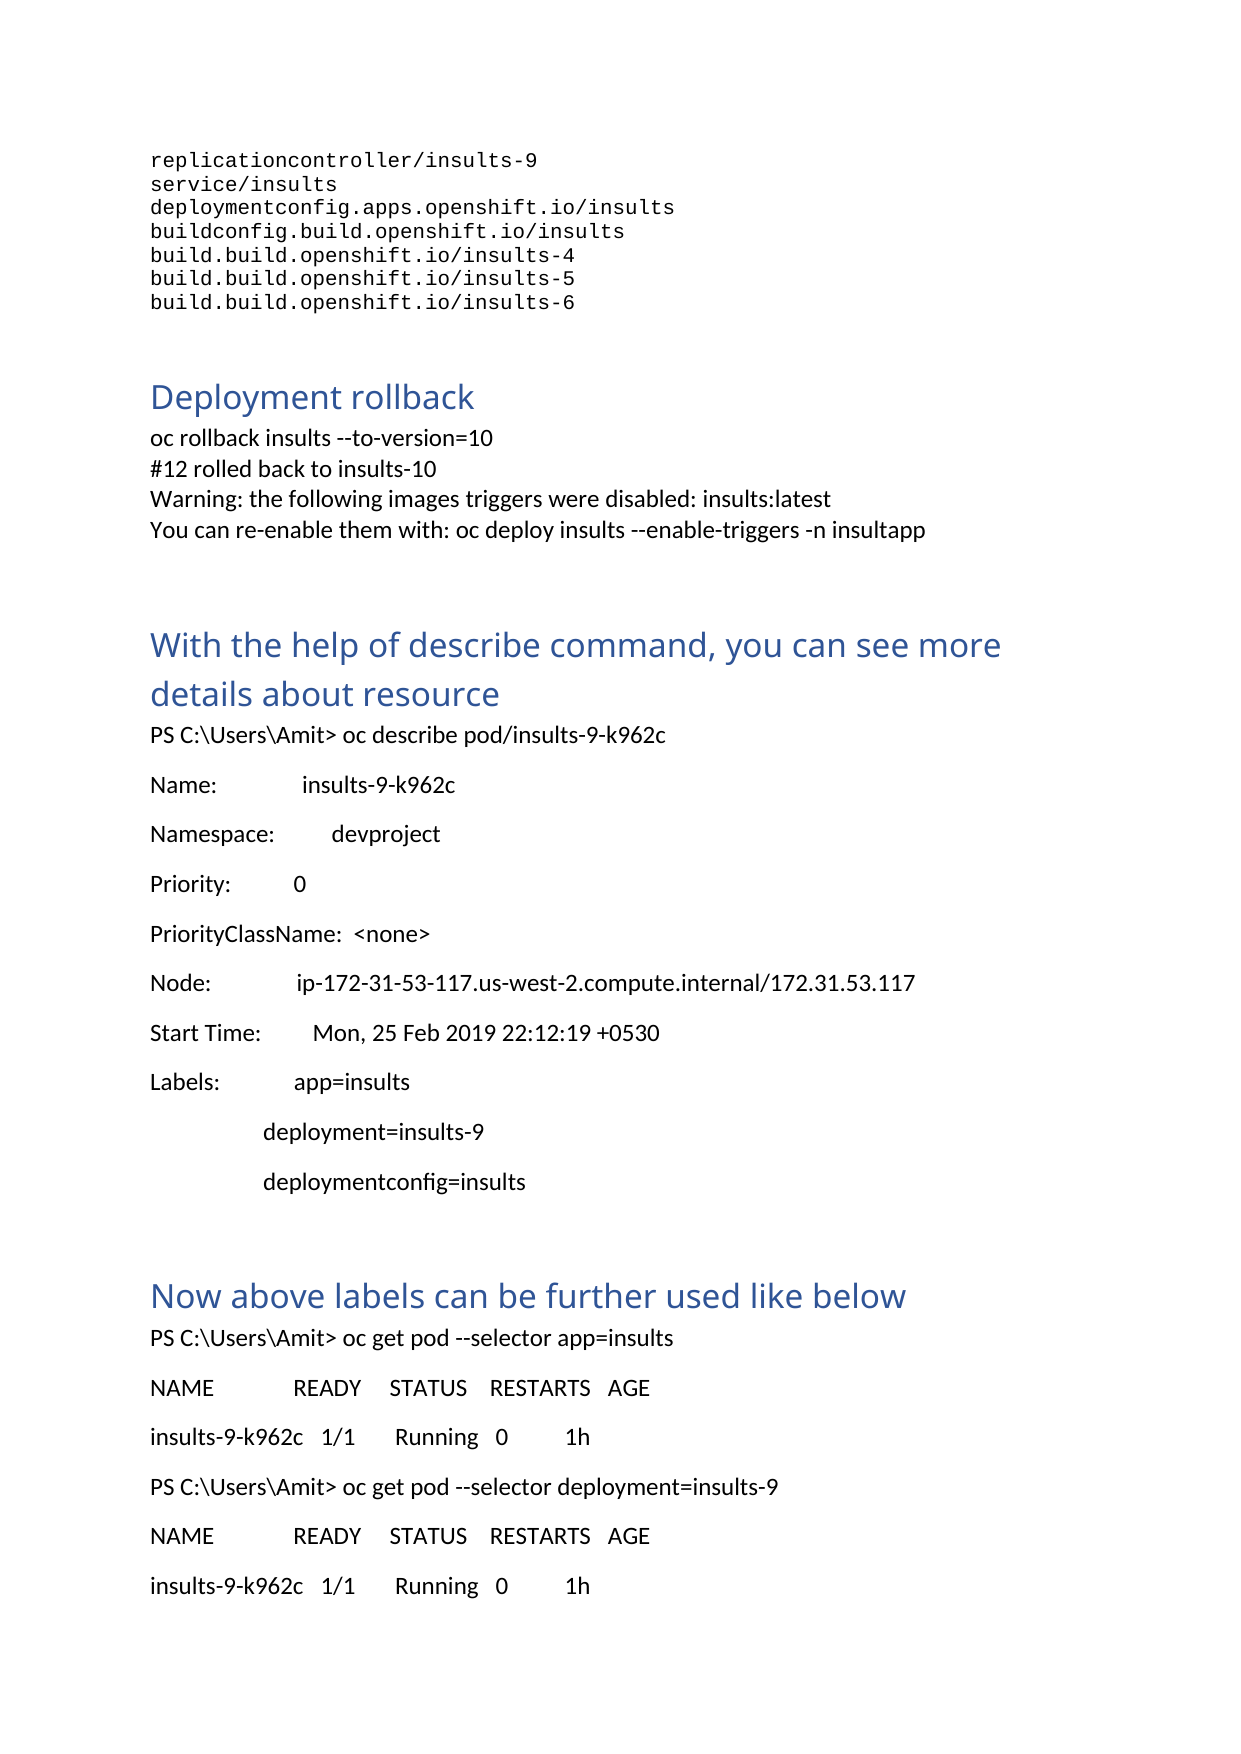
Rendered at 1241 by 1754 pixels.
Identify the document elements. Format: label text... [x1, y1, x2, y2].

subtitle With the help of describe command, you can see more details about resource [150, 621, 1090, 716]
text Warning: the following images triggers were disabled: insults:latest [150, 483, 1090, 514]
text replicationcontroller/insults-9 [150, 150, 1090, 174]
text oc rollback insults --to-version=10 [150, 422, 1090, 453]
text Node: ip-172-31-53-117.us-west-2.compute.internal/172.31.53.117 [150, 967, 1090, 998]
text Start Time: Mon, 25 Feb 2019 22:12:19 +0530 [150, 1017, 1090, 1047]
subtitle Deployment rollback [150, 373, 1090, 419]
text deploymentconfig=insults [150, 1166, 1090, 1196]
text insults-9-k962c 1/1 Running 0 1h [150, 1421, 1090, 1452]
text PS C:\Users\Amit> oc get pod --selector app=insults [150, 1322, 1090, 1353]
text service/insults [150, 174, 1090, 197]
text Namespace: devproject [150, 818, 1090, 849]
text Priority: 0 [150, 868, 1090, 899]
text Name: insults-9-k962c [150, 769, 1090, 799]
text PriorityClassName: <none> [150, 918, 1090, 948]
text #12 rolled back to insults-10 [150, 453, 1090, 483]
text NAME READY STATUS RESTARTS AGE [150, 1372, 1090, 1402]
text build.build.openshift.io/insults-5 [150, 268, 1090, 292]
text You can re-enable them with: oc deploy insults --enable-triggers -n insultapp [150, 514, 1090, 544]
text NAME READY STATUS RESTARTS AGE [150, 1520, 1090, 1551]
text PS C:\Users\Amit> oc describe pod/insults-9-k962c [150, 719, 1090, 750]
text deploymentconfig.apps.openshift.io/insults [150, 197, 1090, 221]
text build.build.openshift.io/insults-4 [150, 244, 1090, 268]
text build.build.openshift.io/insults-6 [150, 292, 1090, 316]
text insults-9-k962c 1/1 Running 0 1h [150, 1570, 1090, 1601]
text PS C:\Users\Amit> oc get pod --selector deployment=insults-9 [150, 1471, 1090, 1501]
text Labels: app=insults [150, 1066, 1090, 1097]
subtitle Now above labels can be further used like below [150, 1273, 1090, 1318]
text deployment=insults-9 [150, 1116, 1090, 1147]
text buildconfig.build.openshift.io/insults [150, 221, 1090, 244]
